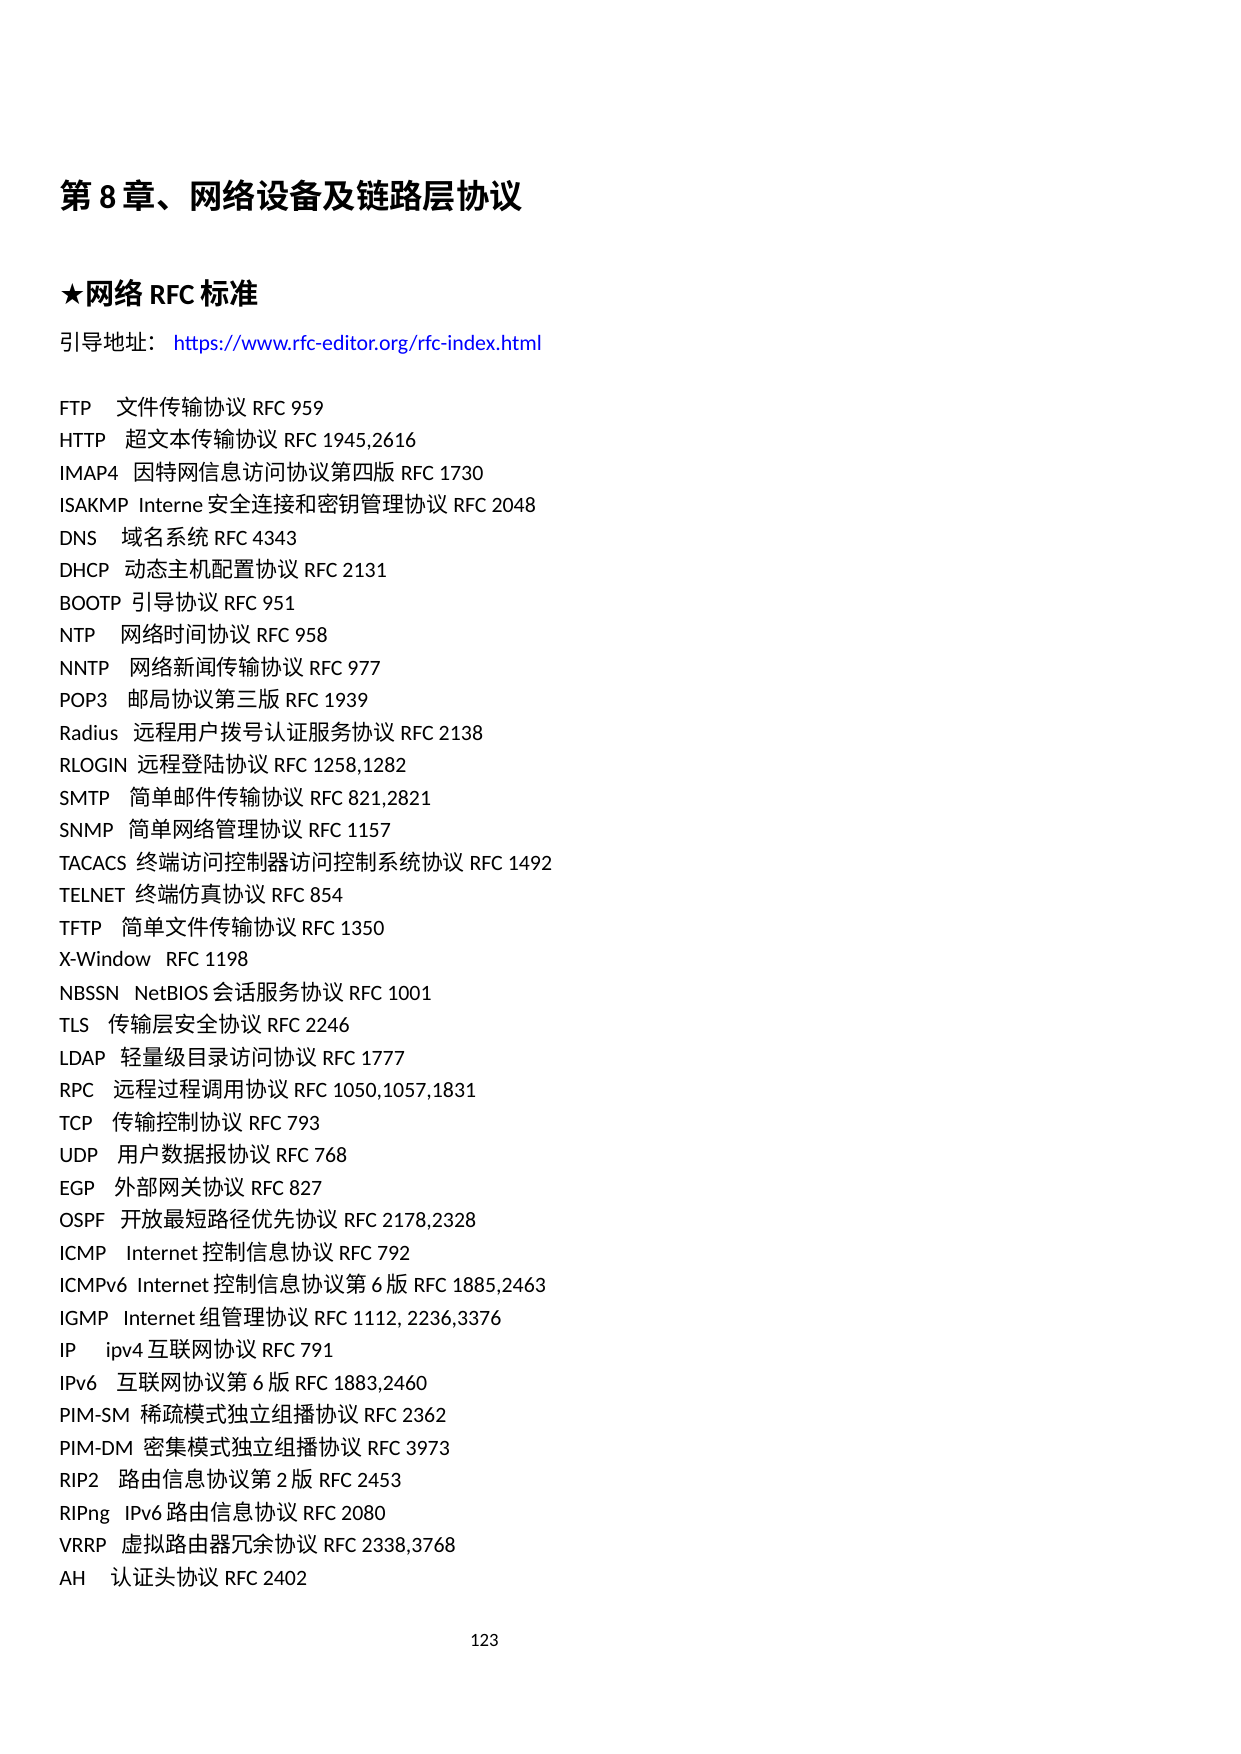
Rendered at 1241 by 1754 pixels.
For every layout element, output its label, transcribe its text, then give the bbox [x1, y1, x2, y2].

text NNTP 网络新闻传输协议 RFC 977 [59, 649, 1181, 682]
text TLS 传输层安全协议 RFC 2246 [59, 1007, 1181, 1039]
text PIM-SM 稀疏模式独立组播协议 RFC 2362 [59, 1397, 1181, 1429]
text SNMP 简单网络管理协议 RFC 1157 [59, 812, 1181, 844]
text RLOGIN 远程登陆协议 RFC 1258,1282 [59, 747, 1181, 779]
text AH 认证头协议 RFC 2402 [59, 1559, 1181, 1592]
text NTP 网络时间协议 RFC 958 [59, 617, 1181, 649]
text HTTP 超文本传输协议 RFC 1945,2616 [59, 422, 1181, 454]
text ICMPv6 Internet控制信息协议第6版 RFC 1885,2463 [59, 1267, 1181, 1299]
text TACACS 终端访问控制器访问控制系统协议 RFC 1492 [59, 844, 1181, 877]
text FTP 文件传输协议 RFC 959 [59, 389, 1181, 422]
text 引导地址： https://www.rfc-editor.org/rfc-index.html [59, 324, 1181, 357]
text POP3 邮局协议第三版 RFC 1939 [59, 682, 1181, 714]
text DHCP 动态主机配置协议 RFC 2131 [59, 552, 1181, 584]
text IGMP Internet组管理协议 RFC 1112, 2236,3376 [59, 1299, 1181, 1332]
text IMAP4 因特网信息访问协议第四版 RFC 1730 [59, 454, 1181, 487]
text BOOTP 引导协议 RFC 951 [59, 584, 1181, 617]
text TELNET 终端仿真协议 RFC 854 [59, 877, 1181, 909]
text NBSSN NetBIOS会话服务协议 RFC 1001 [59, 974, 1181, 1007]
text IP ipv4互联网协议 RFC 791 [59, 1332, 1181, 1364]
text VRRP 虚拟路由器冗余协议 RFC 2338,3768 [59, 1527, 1181, 1559]
text OSPF 开放最短路径优先协议 RFC 2178,2328 [59, 1202, 1181, 1234]
text ★网络RFC标准 [59, 259, 1181, 324]
text IPv6 互联网协议第6版 RFC 1883,2460 [59, 1364, 1181, 1397]
text Radius 远程用户拨号认证服务协议 RFC 2138 [59, 714, 1181, 747]
text DNS 域名系统 RFC 4343 [59, 519, 1181, 552]
text UDP 用户数据报协议 RFC 768 [59, 1137, 1181, 1169]
text SMTP 简单邮件传输协议 RFC 821,2821 [59, 779, 1181, 812]
text PIM-DM 密集模式独立组播协议 RFC 3973 [59, 1429, 1181, 1462]
text RPC 远程过程调用协议 RFC 1050,1057,1831 [59, 1072, 1181, 1104]
text 第8章、网络设备及链路层协议 [59, 162, 1181, 227]
text TFTP 简单文件传输协议 RFC 1350 [59, 909, 1181, 942]
text EGP 外部网关协议 RFC 827 [59, 1169, 1181, 1202]
text ICMP Internet控制信息协议 RFC 792 [59, 1234, 1181, 1267]
text LDAP 轻量级目录访问协议 RFC 1777 [59, 1039, 1181, 1072]
text X-Window RFC 1198 [59, 942, 1181, 974]
text TCP 传输控制协议 RFC 793 [59, 1104, 1181, 1137]
text RIP2 路由信息协议第2版 RFC 2453 [59, 1462, 1181, 1494]
text ISAKMP Interne安全连接和密钥管理协议 RFC 2048 [59, 487, 1181, 519]
text RIPng IPv6路由信息协议 RFC 2080 [59, 1494, 1181, 1527]
